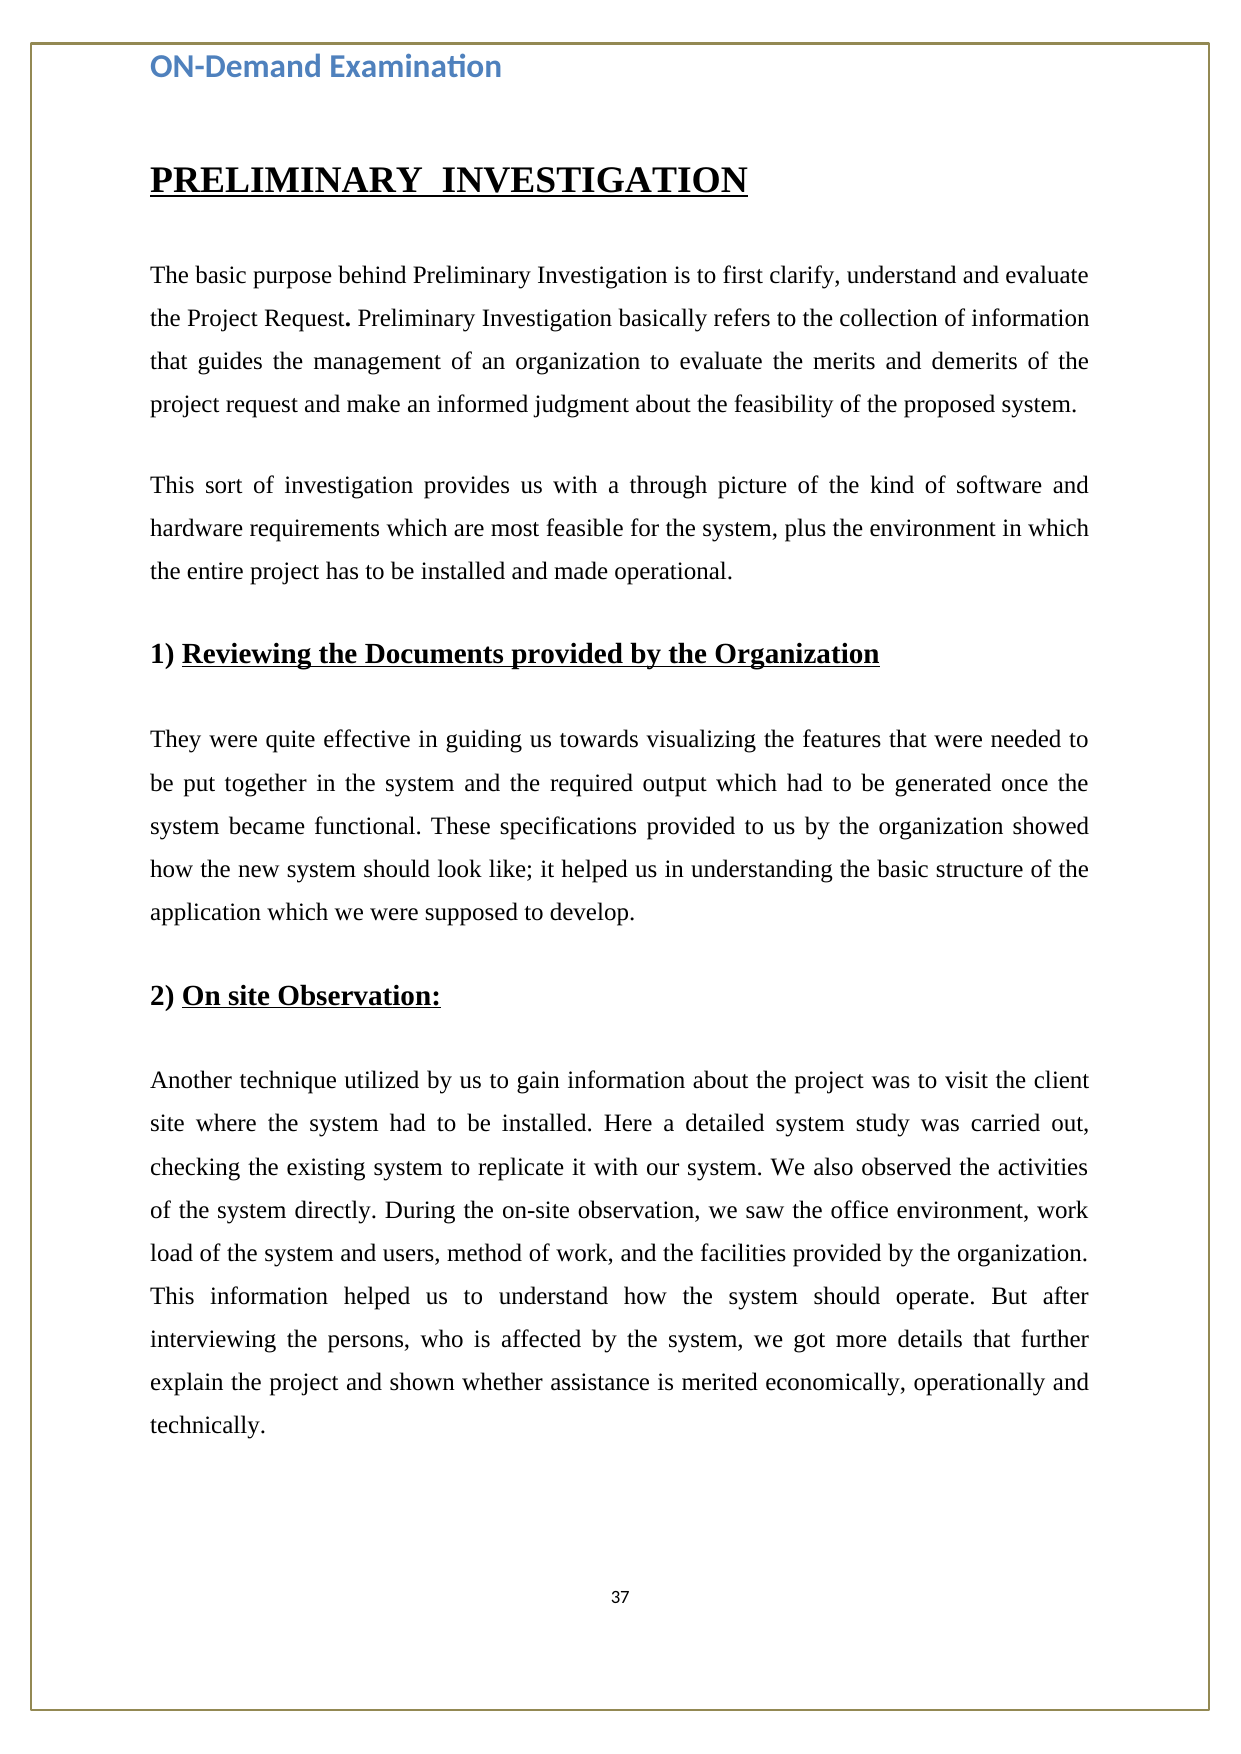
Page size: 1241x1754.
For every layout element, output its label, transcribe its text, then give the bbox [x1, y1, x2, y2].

text PRELIMINARY INVESTIGATION [150, 158, 1090, 201]
text This sort of investigation provides us with a through picture of the kind of software and hardware requirements which are most feasible for the system, plus the environment in which the entire project has to be installed and made operational. [150, 470, 1090, 585]
text Another technique utilized by us to gain information about the project was to visit the client site where the system had to be installed. Here a detailed system study was carried out, checking the existing system to replicate it with our system. We also observed the activities of the system directly. During the on-site observation, we saw the office environment, work load of the system and users, method of work, and the facilities provided by the organization. This information helped us to understand how the system should operate. But after interviewing the persons, who is affected by the system, we got more details that further explain the project and shown whether assistance is merited economically, operationally and technically. [150, 1065, 1090, 1439]
text The basic purpose behind Preliminary Investigation is to first clarify, understand and evaluate the Project Request. Preliminary Investigation basically refers to the collection of information that guides the management of an organization to evaluate the merits and demerits of the project request and make an informed judgment about the feasibility of the proposed system. [150, 260, 1090, 418]
text They were quite effective in guiding us towards visualizing the features that were needed to be put together in the system and the required output which had to be generated once the system became functional. These specifications provided to us by the organization showed how the new system should look like; it helped us in understanding the basic structure of the application which we were supposed to develop. [150, 724, 1090, 926]
text 2) On site Observation: [150, 978, 1090, 1011]
text 1) Reviewing the Documents provided by the Organization [150, 637, 1090, 670]
